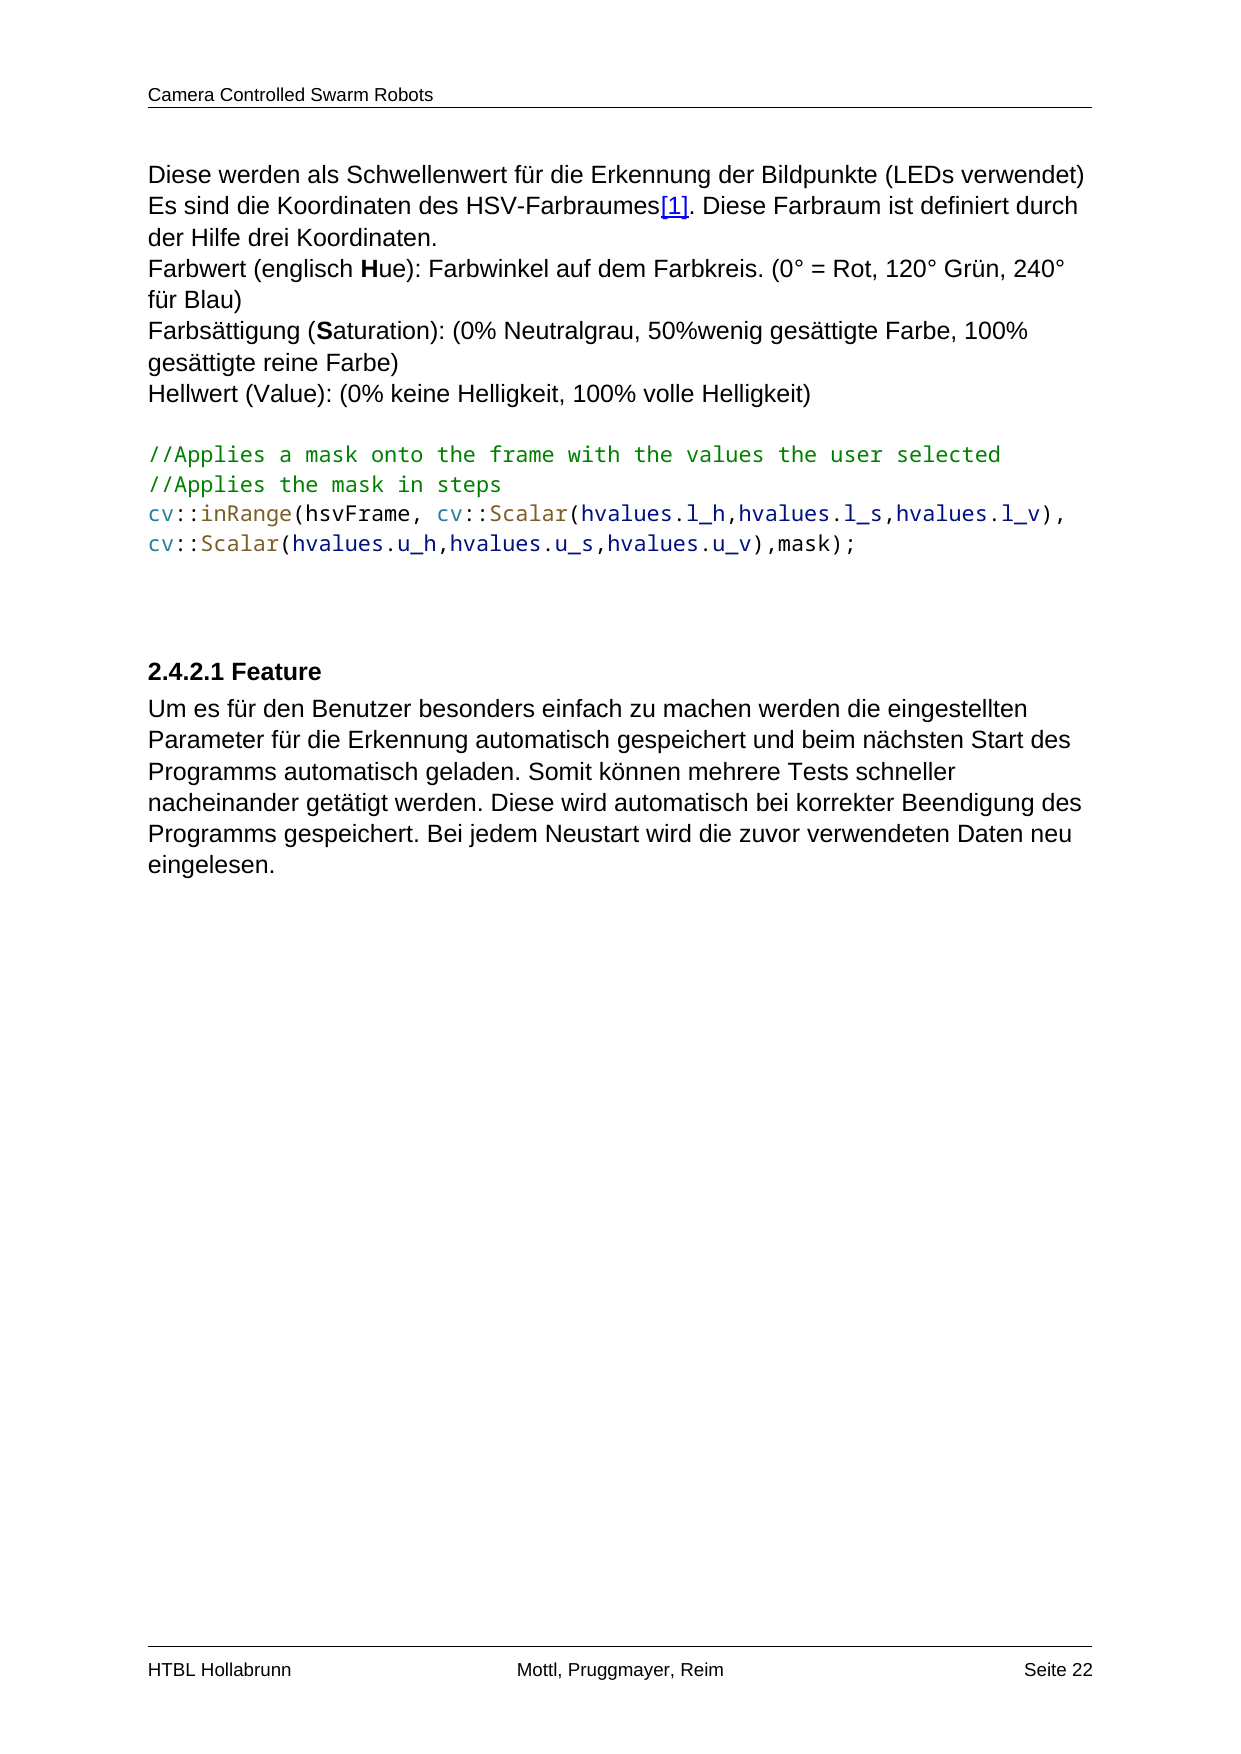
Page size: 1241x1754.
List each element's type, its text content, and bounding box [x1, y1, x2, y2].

text Hellwert (Value): (0% keine Helligkeit, 100% volle Helligkeit) [148, 376, 1092, 408]
text Um es für den Benutzer besonders einfach zu machen werden die eingestellten Parameter für die Erkennung automatisch gespeichert und beim nächsten Start des Programms automatisch geladen. Somit können mehrere Tests schneller nacheinander getätigt werden. Diese wird automatisch bei korrekter Beendigung des Programms gespeichert. Bei jedem Neustart wird die zuvor verwendeten Daten neu eingelesen. [148, 692, 1092, 879]
text //Applies the mask in steps [148, 469, 1092, 498]
text Es sind die Koordinaten des HSV-Farbraumes[1]. Diese Farbraum ist definiert durch der Hilfe drei Koordinaten. [148, 189, 1092, 251]
text Diese werden als Schwellenwert für die Erkennung der Bildpunkte (LEDs verwendet) [148, 158, 1092, 189]
text Farbwert (englisch Hue): Farbwinkel auf dem Farbkreis. (0° = Rot, 120° Grün, 240° für Blau) [148, 251, 1092, 314]
subtitle Feature [148, 654, 1092, 685]
text cv::inRange(hsvFrame, cv::Scalar(hvalues.l_h,hvalues.l_s,hvalues.l_v), cv::Scalar(hvalues.u_h,hvalues.u_s,hvalues.u_v),mask); [148, 498, 1092, 558]
text //Applies a mask onto the frame with the values the user selected [148, 439, 1092, 469]
text Farbsättigung (Saturation): (0% Neutralgrau, 50%wenig gesättigte Farbe, 100% gesättigte reine Farbe) [148, 314, 1092, 376]
